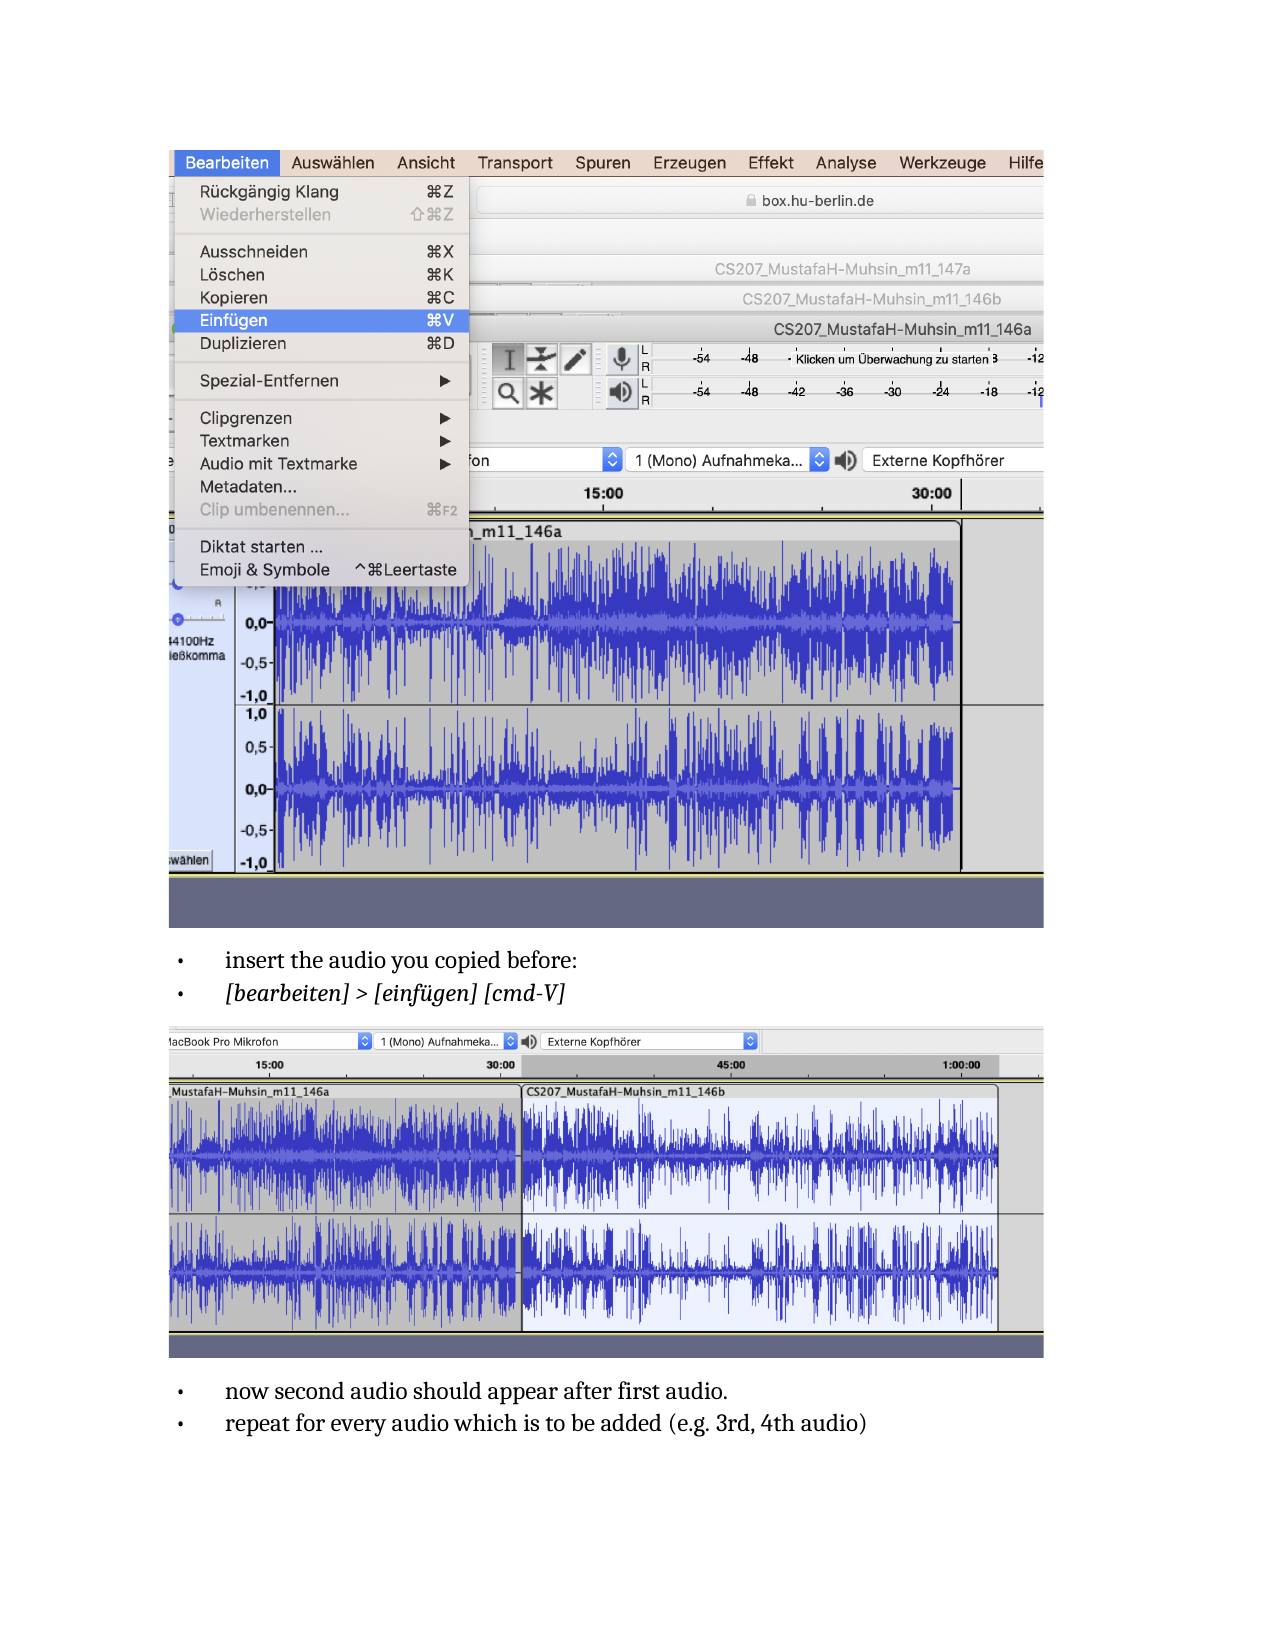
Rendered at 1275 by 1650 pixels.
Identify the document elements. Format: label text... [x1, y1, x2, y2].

list repeat for every audio which is to be added (e.g. 3rd, 4th audio) [175, 1409, 1125, 1438]
list now second audio should appear after first audio. [175, 1377, 1125, 1406]
picture [168, 1026, 1044, 1358]
list [bearbeiten] > [einfügen] [cmd-V] [175, 979, 1125, 1008]
picture [168, 150, 1044, 928]
list insert the audio you copied before: [175, 946, 1125, 975]
